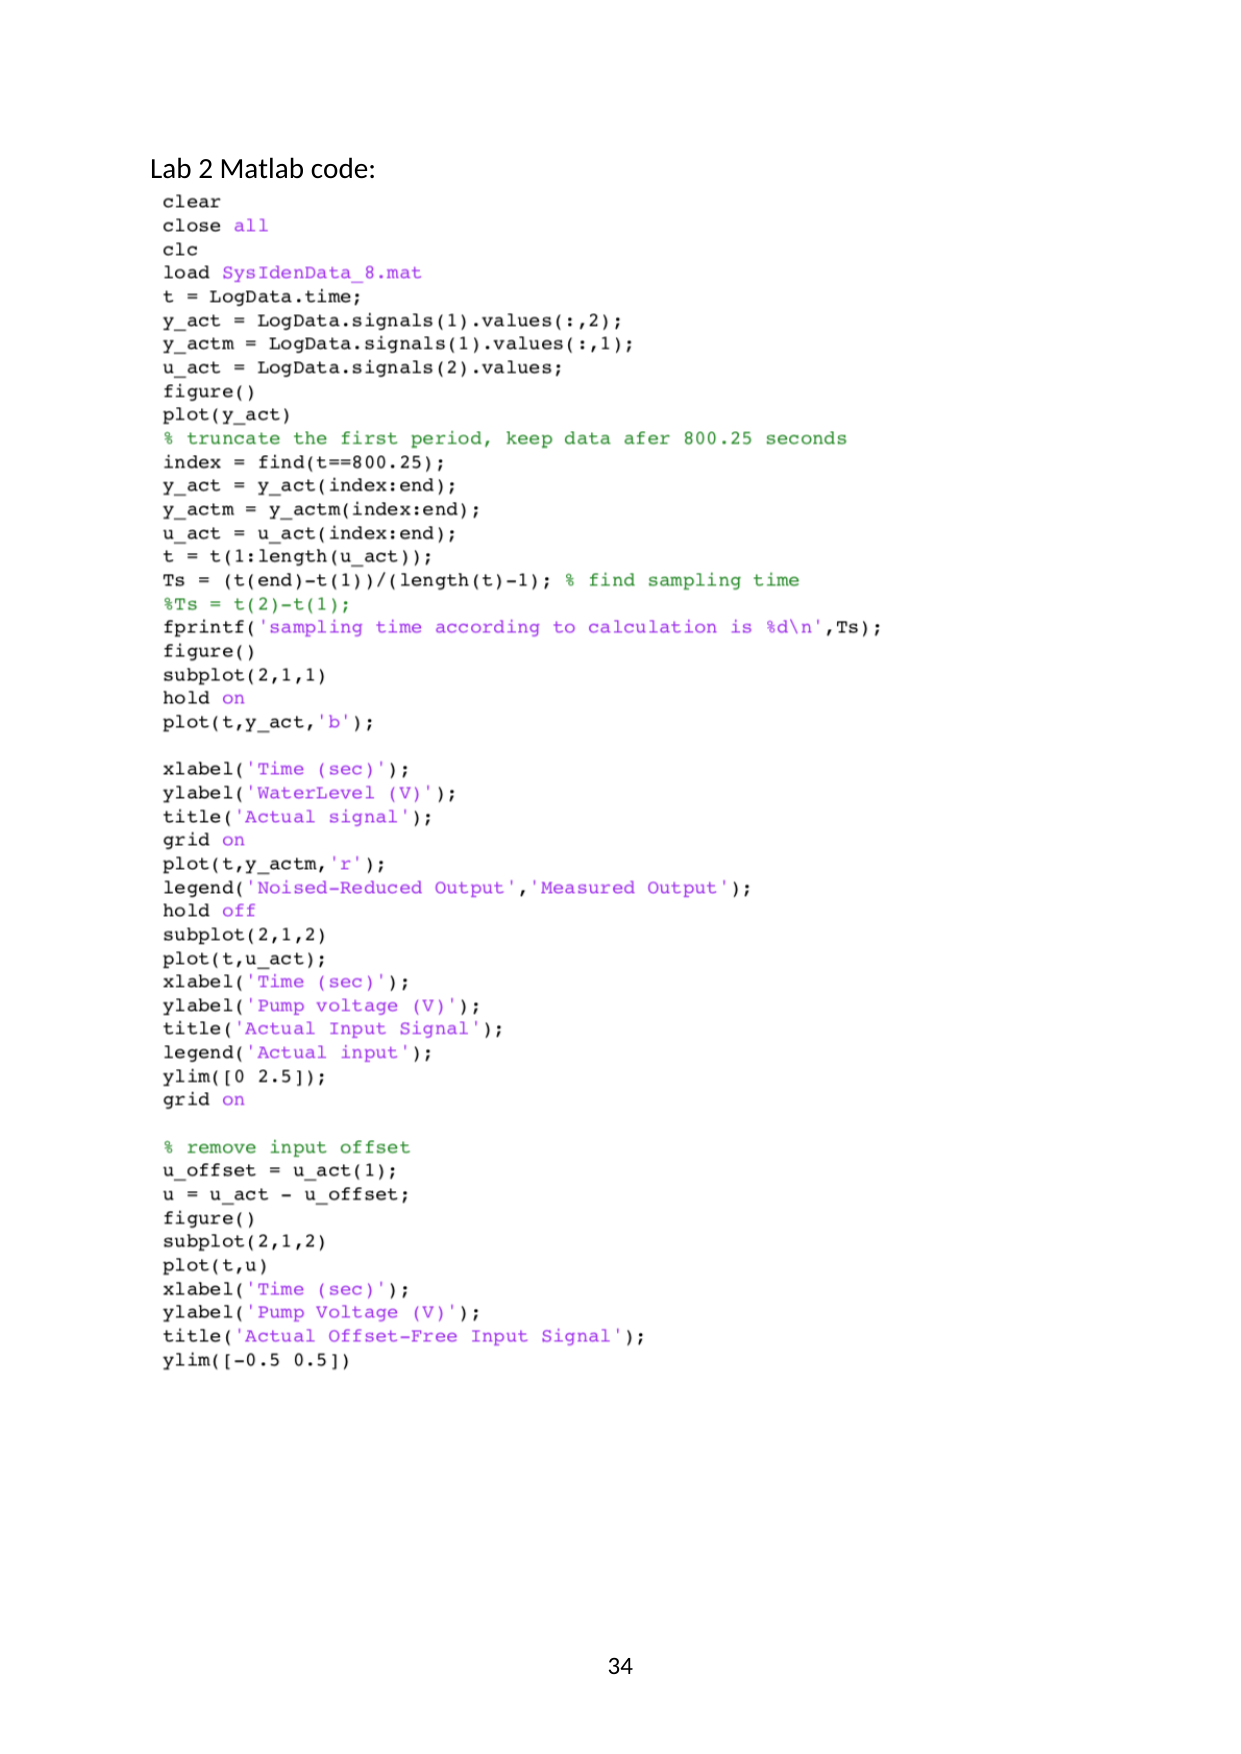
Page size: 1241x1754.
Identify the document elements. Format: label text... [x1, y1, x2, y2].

text Lab 2 Matlab code: [150, 150, 1090, 186]
picture [150, 185, 909, 1384]
